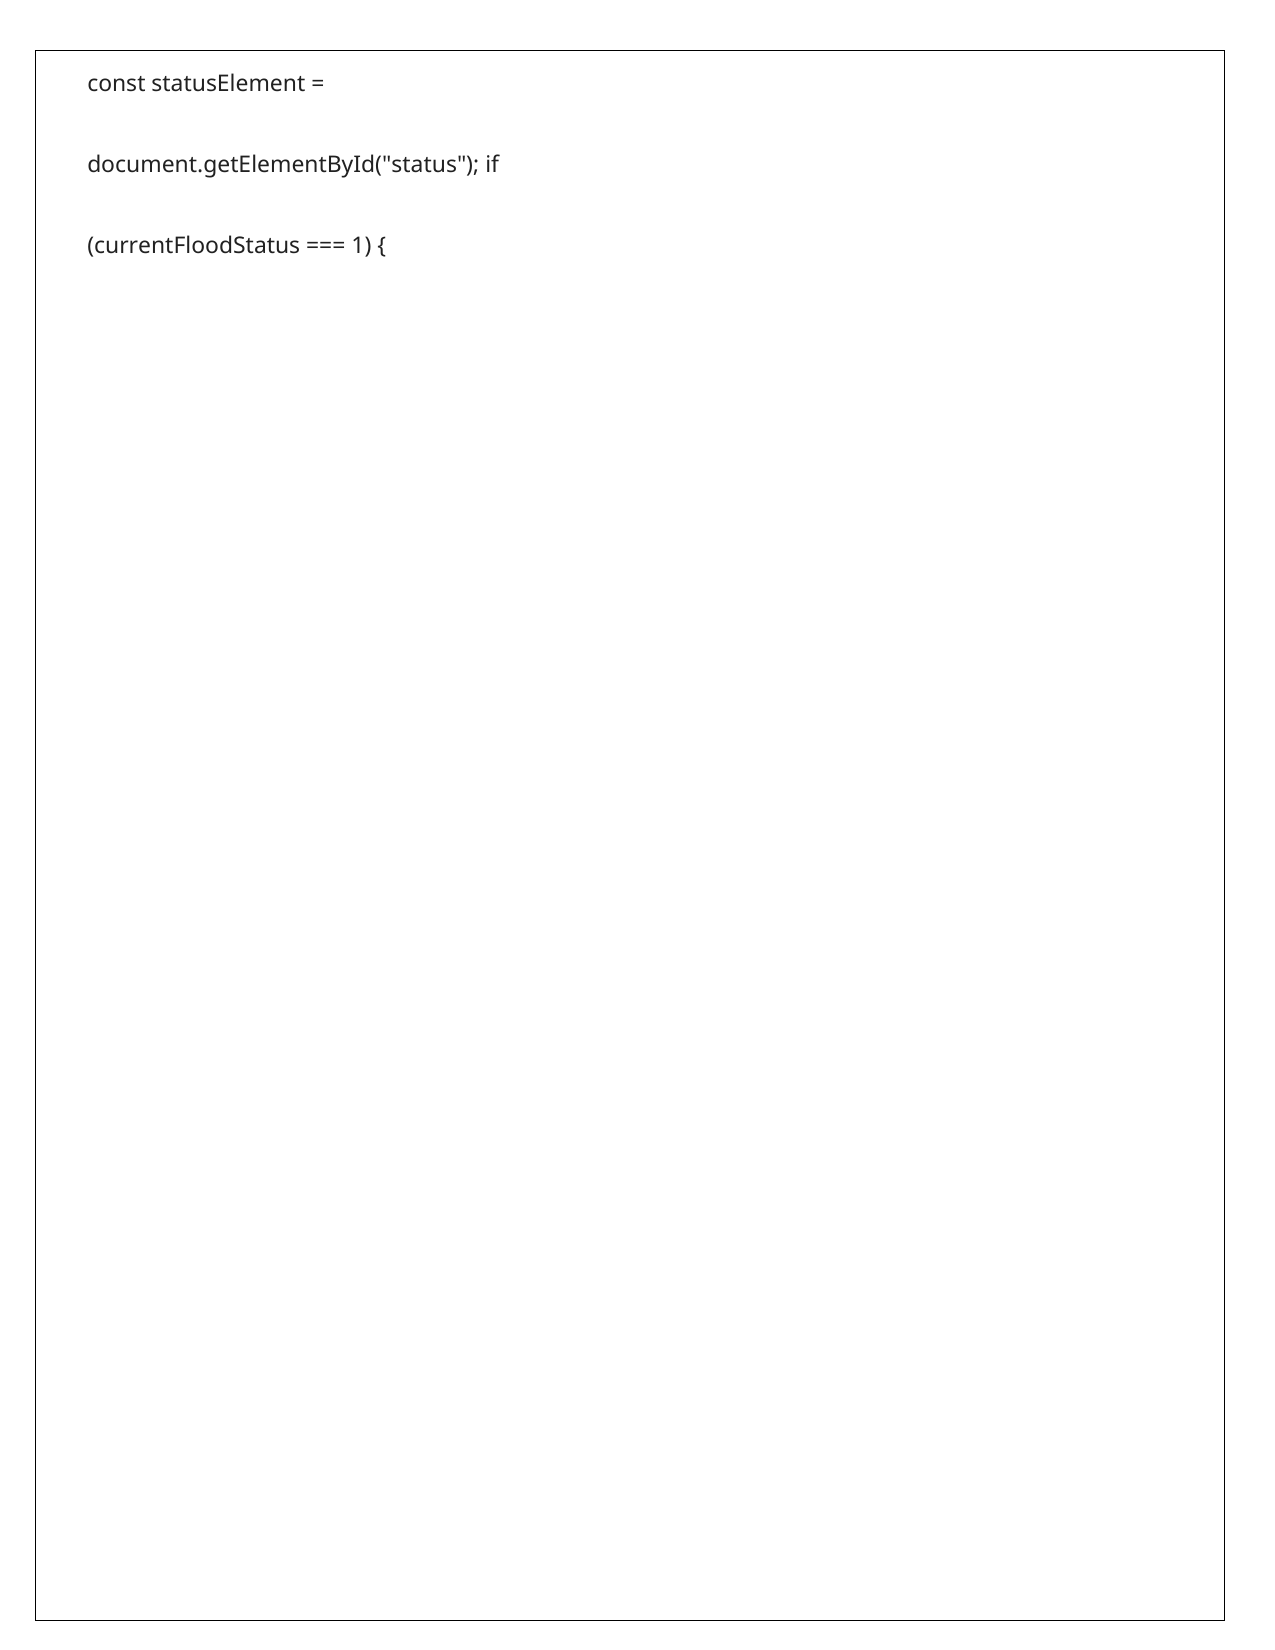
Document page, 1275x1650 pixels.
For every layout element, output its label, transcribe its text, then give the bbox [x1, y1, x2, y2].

text const statusElement = document.getElementById("status"); if (currentFloodStatus === 1) { [87, 67, 692, 260]
